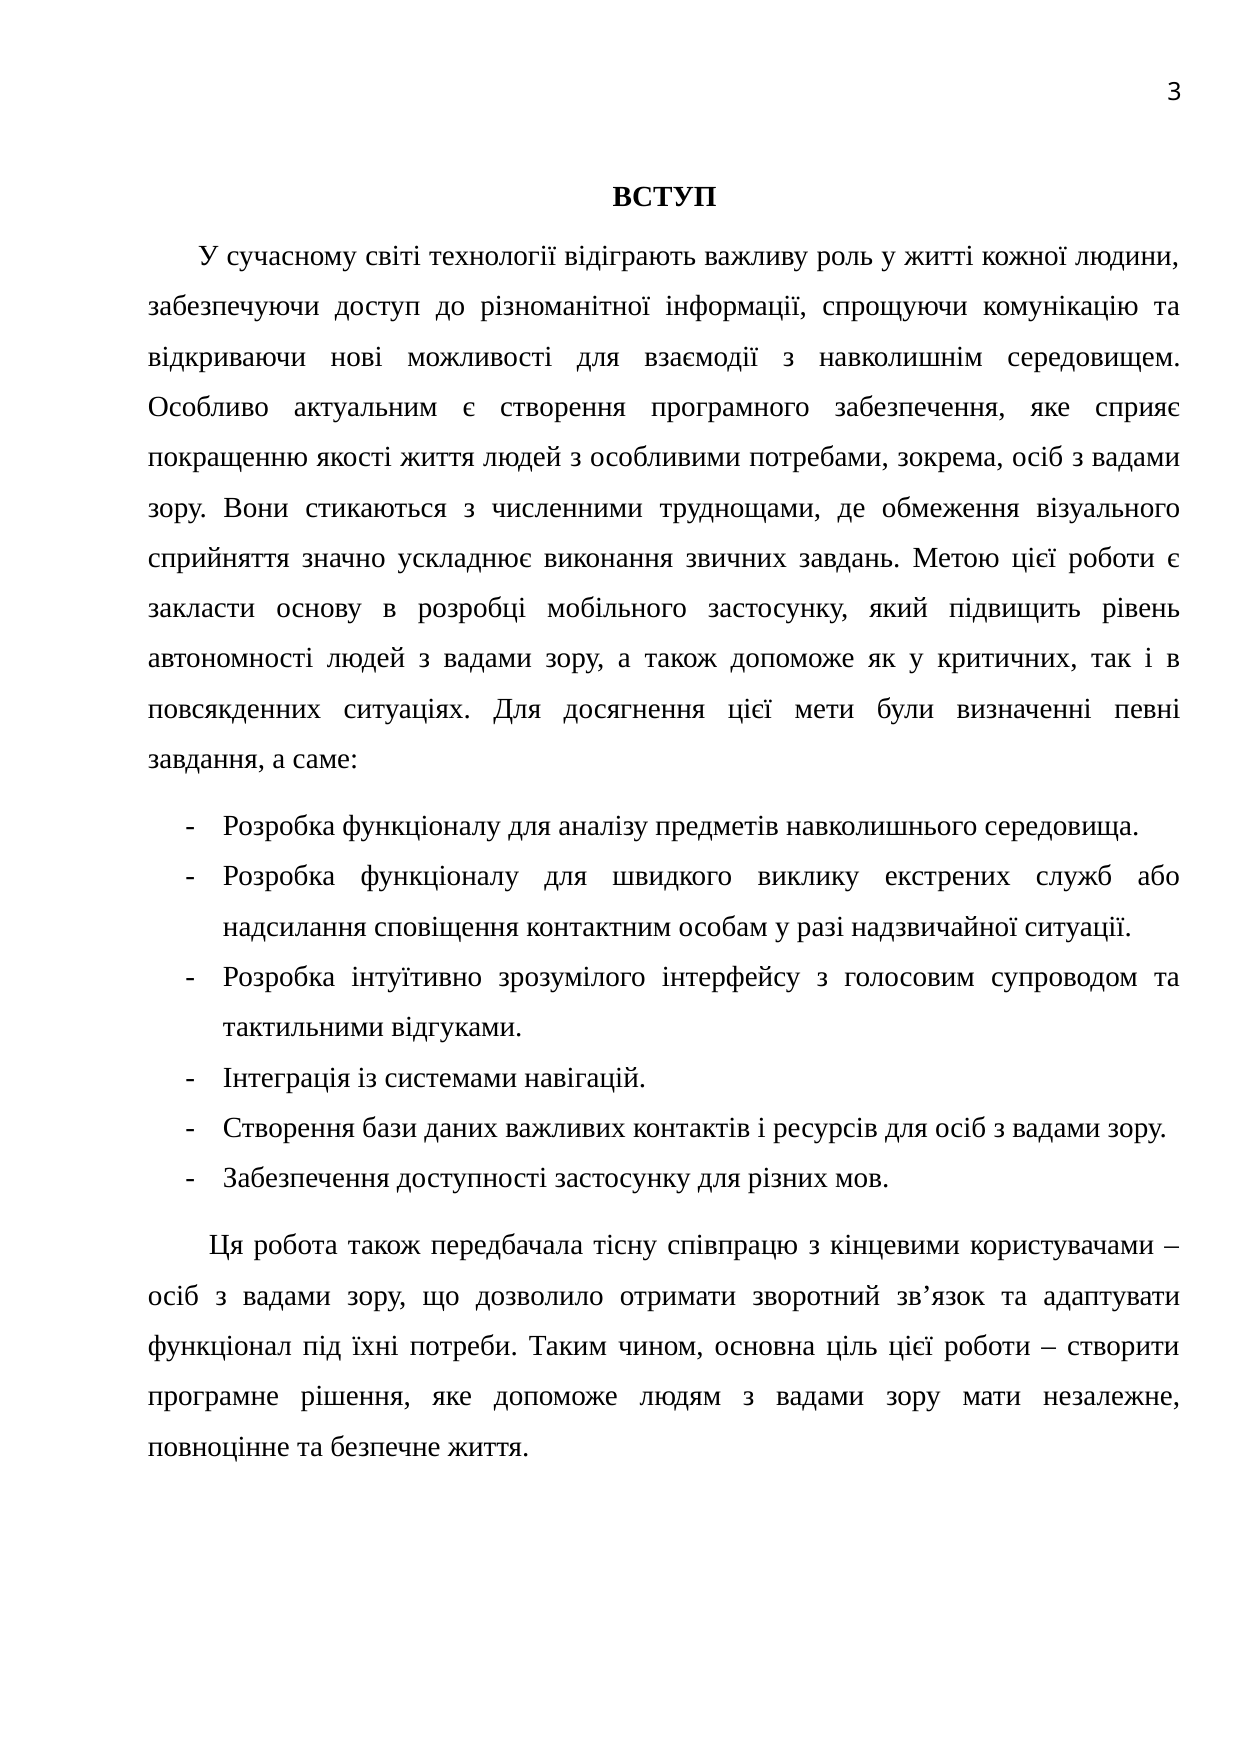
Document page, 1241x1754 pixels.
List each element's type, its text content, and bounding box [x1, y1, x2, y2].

list Розробка функціоналу для швидкого виклику екстрених служб або надсилання сповіщення контактним особам у разі надзвичайної ситуації. [185, 858, 1181, 942]
list Забезпечення доступності застосунку для різних мов. [185, 1160, 1181, 1194]
list Створення бази даних важливих контактів і ресурсів для осіб з вадами зору. [185, 1110, 1181, 1144]
text Ця робота також передбачала тісну співпрацю з кінцевими користувачами – осіб з вадами зору, що дозволило отримати зворотний зв’язок та адаптувати функціонал під їхні потреби. Таким чином, основна ціль цієї роботи – створити програмне рішення, яке допоможе людям з вадами зору мати незалежне, повноцінне та безпечне життя. [148, 1227, 1181, 1462]
text ВСТУП [148, 179, 1181, 213]
text У сучасному світі технології відіграють важливу роль у житті кожної людини, забезпечуючи доступ до різноманітної інформації, спрощуючи комунікацію та відкриваючи нові можливості для взаємодії з навколишнім середовищем. Особливо актуальним є створення програмного забезпечення, яке сприяє покращенню якості життя людей з особливими потребами, зокрема, осіб з вадами зору. Вони стикаються з численними труднощами, де обмеження візуального сприйняття значно ускладнює виконання звичних завдань. Метою цієї роботи є закласти основу в розробці мобільного застосунку, який підвищить рівень автономності людей з вадами зору, а також допоможе як у критичних, так і в повсякденних ситуаціях. Для досягнення цієї мети були визначенні певні завдання, а саме: [148, 238, 1181, 775]
list Інтеграція із системами навігацій. [185, 1060, 1181, 1093]
list Розробка функціоналу для аналізу предметів навколишнього середовища. [185, 808, 1181, 842]
list Розробка інтуїтивно зрозумілого інтерфейсу з голосовим супроводом та тактильними відгуками. [185, 959, 1181, 1043]
